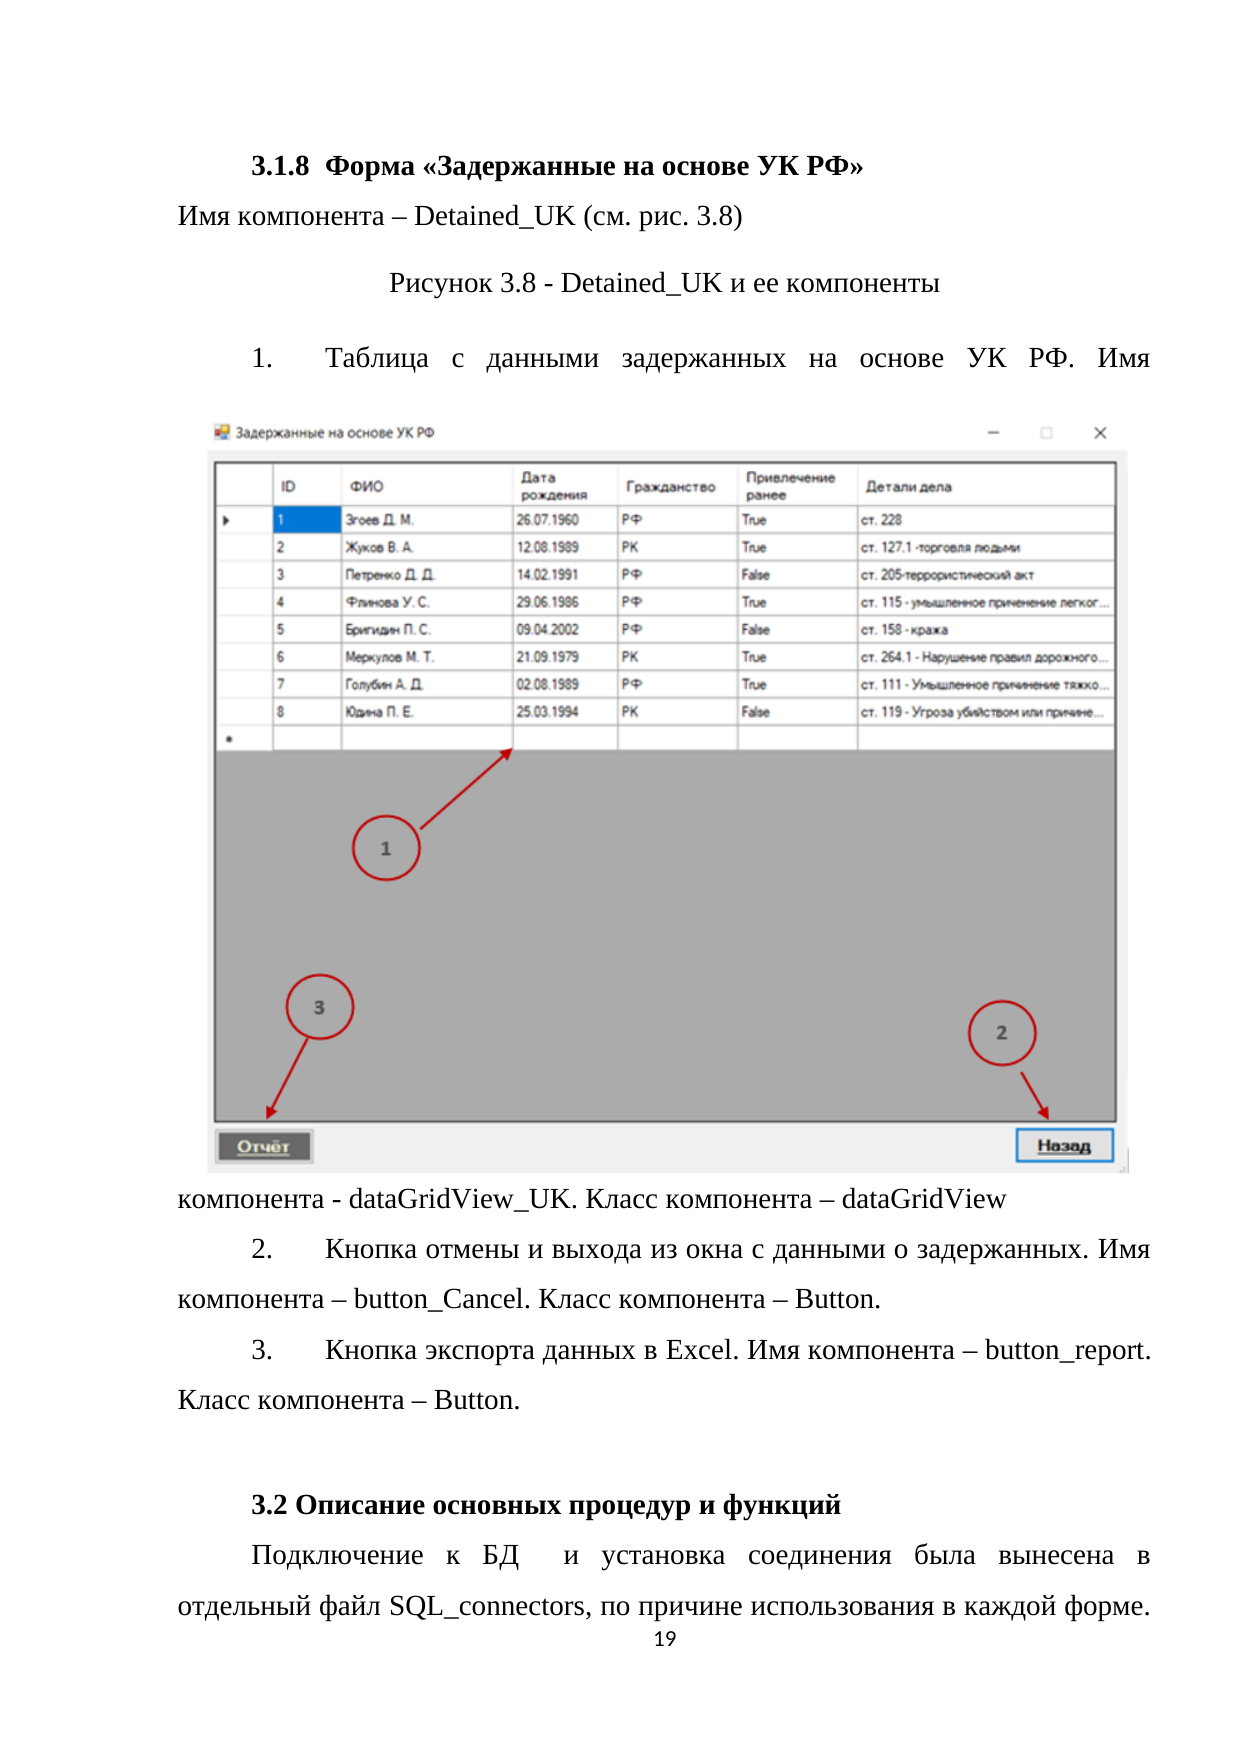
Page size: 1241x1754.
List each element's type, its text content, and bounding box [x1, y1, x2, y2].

subtitle Форма «Задержанные на основе УК РФ» [177, 148, 1152, 181]
subtitle 3.2 Описание основных процедур и функций [177, 1487, 1152, 1521]
list Кнопка отмены и выхода из окна с данными о задержанных. Имя компонента – button_Cancel. Класс компонента – Button. [177, 1231, 1152, 1315]
list Кнопка экспорта данных в Excel. Имя компонента – button_report. Класс компонента – Button. [177, 1332, 1152, 1416]
picture [195, 421, 1134, 1181]
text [177, 1537, 1152, 1621]
text Рисунок 3.8 - Detained_UK и ее компоненты [177, 265, 1152, 298]
list Имя компонента – Detained_UK (см. рис. 3.8) [177, 198, 1152, 232]
